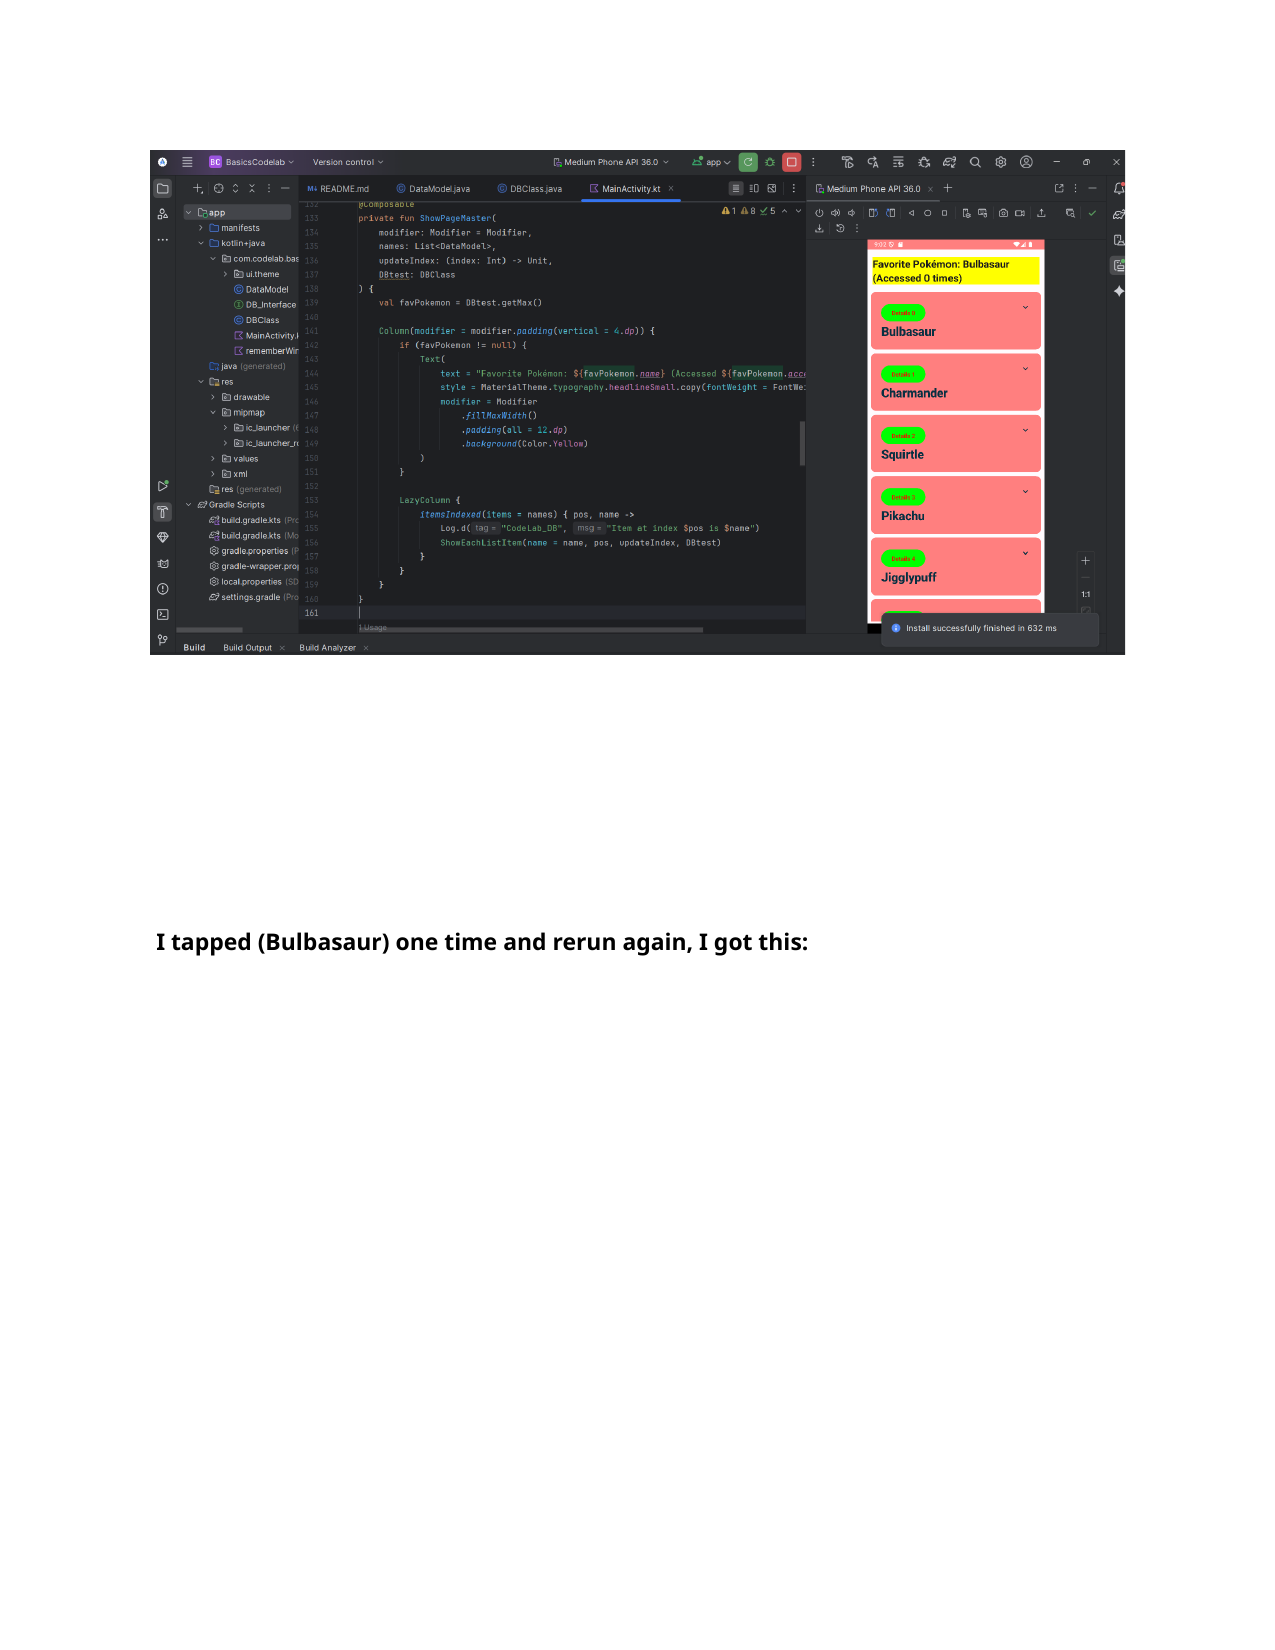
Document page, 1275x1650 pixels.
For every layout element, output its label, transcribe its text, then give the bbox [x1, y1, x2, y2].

text I tapped (Bulbasaur) one time and rerun again, I got this: [150, 926, 1125, 957]
picture [150, 150, 1125, 655]
